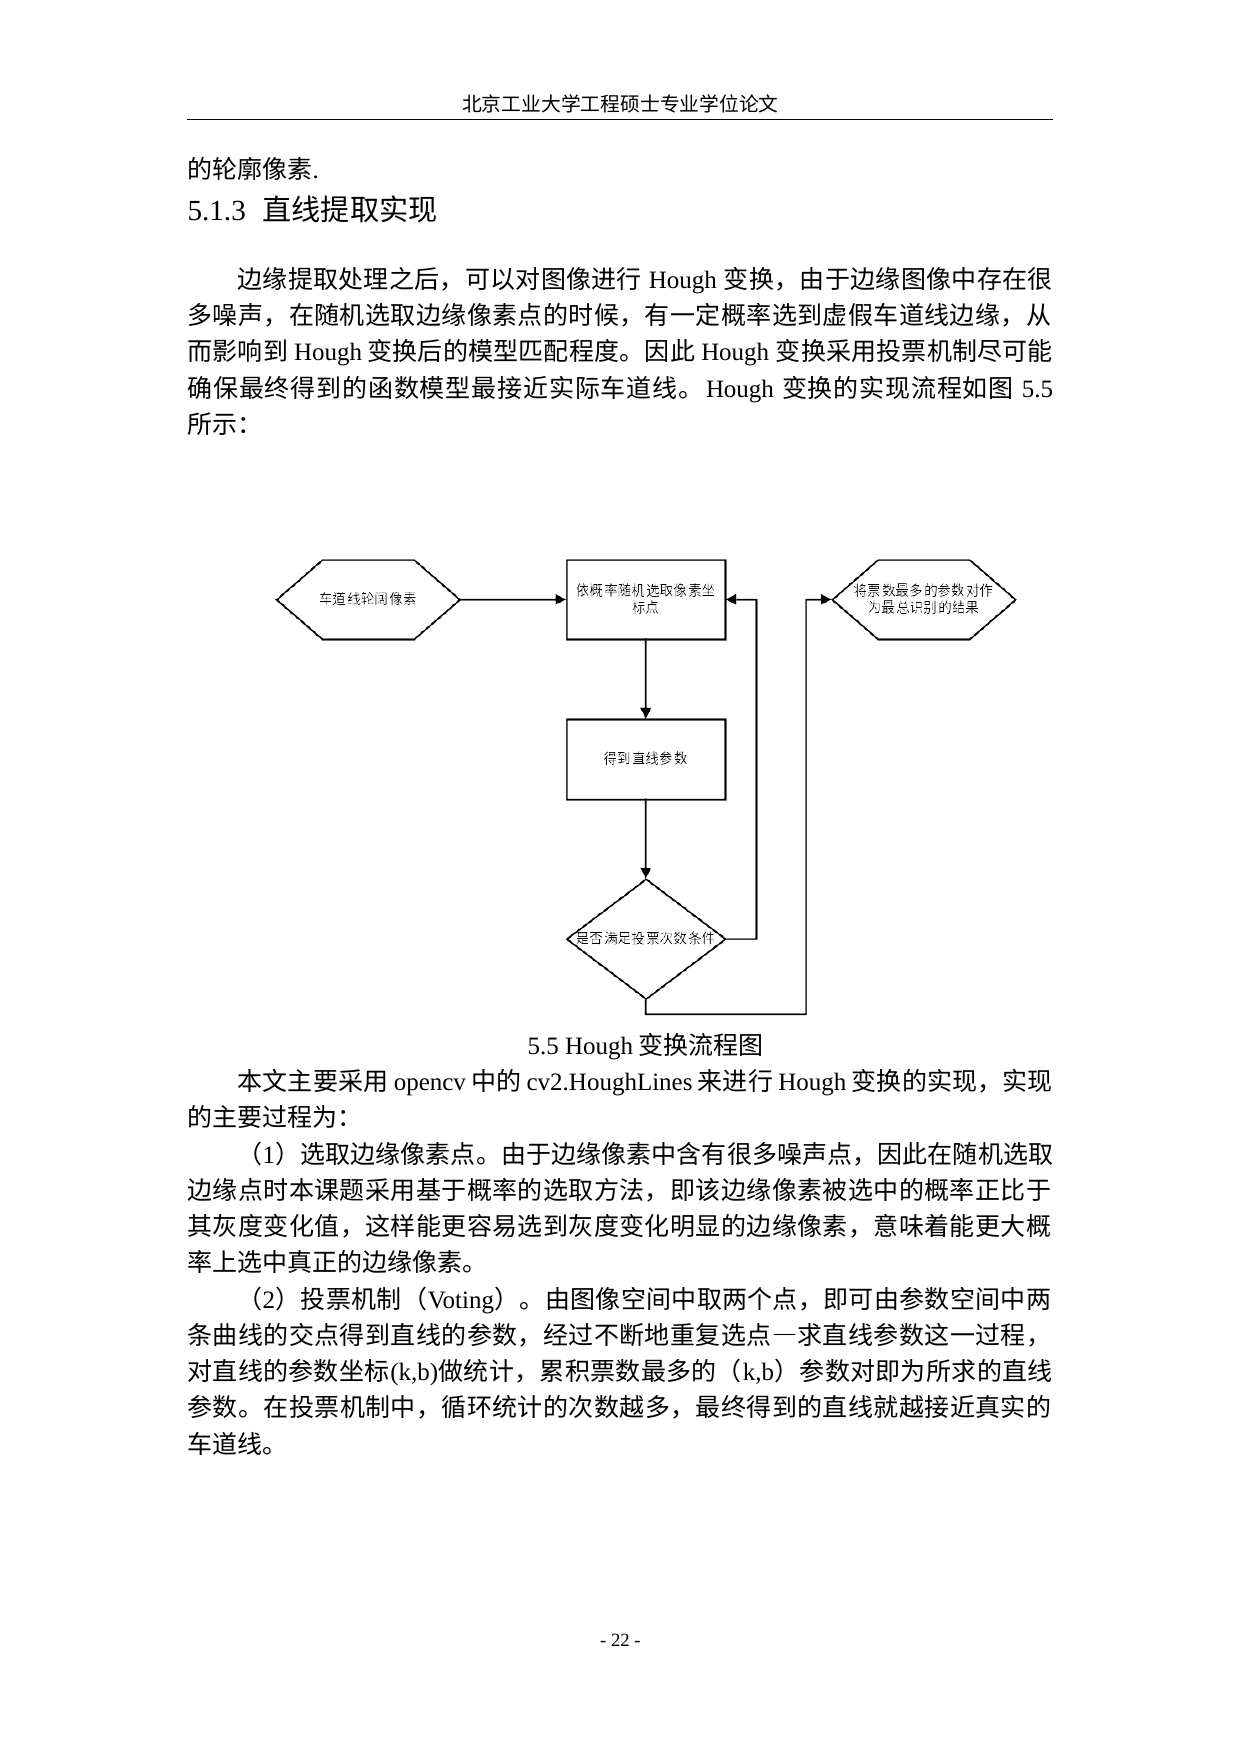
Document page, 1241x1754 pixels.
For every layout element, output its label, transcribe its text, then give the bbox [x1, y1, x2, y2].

text （1）选取边缘像素点。由于边缘像素中含有很多噪声点，因此在随机选取边缘点时本课题采用基于概率的选取方法，即该边缘像素被选中的概率正比于其灰度变化值，这样能更容易选到灰度变化明显的边缘像素，意味着能更大概率上选中真正的边缘像素。 [187, 1134, 1053, 1279]
text 边缘提取处理之后，可以对图像进行 Hough 变换，由于边缘图像中存在很多噪声，在随机选取边缘像素点的时候，有一定概率选到虚假车道线边缘，从而影响到 Hough变换后的模型匹配程度。因此 Hough 变换采用投票机制尽可能确保最终得到的函数模型最接近实际车道线。Hough 变换的实现流程如图 5.5 所示： [187, 259, 1053, 441]
text 5.5 Hough变换流程图 [187, 1025, 1053, 1062]
text 本文主要采用opencv中的cv2.HoughLines来进行Hough变换的实现，实现的主要过程为： [187, 1062, 1053, 1134]
text （2）投票机制（Voting）。由图像空间中取两个点，即可由参数空间中两条曲线的交点得到直线的参数，经过不断地重复选点—求直线参数这一过程，对直线的参数坐标(k,b)做统计，累积票数最多的（k,b）参数对即为所求的直线参数。在投票机制中，循环统计的次数越多，最终得到的直线就越接近真实的车道线。 [187, 1279, 1053, 1460]
subtitle 直线提取实现 [187, 186, 1053, 228]
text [187, 150, 1053, 186]
